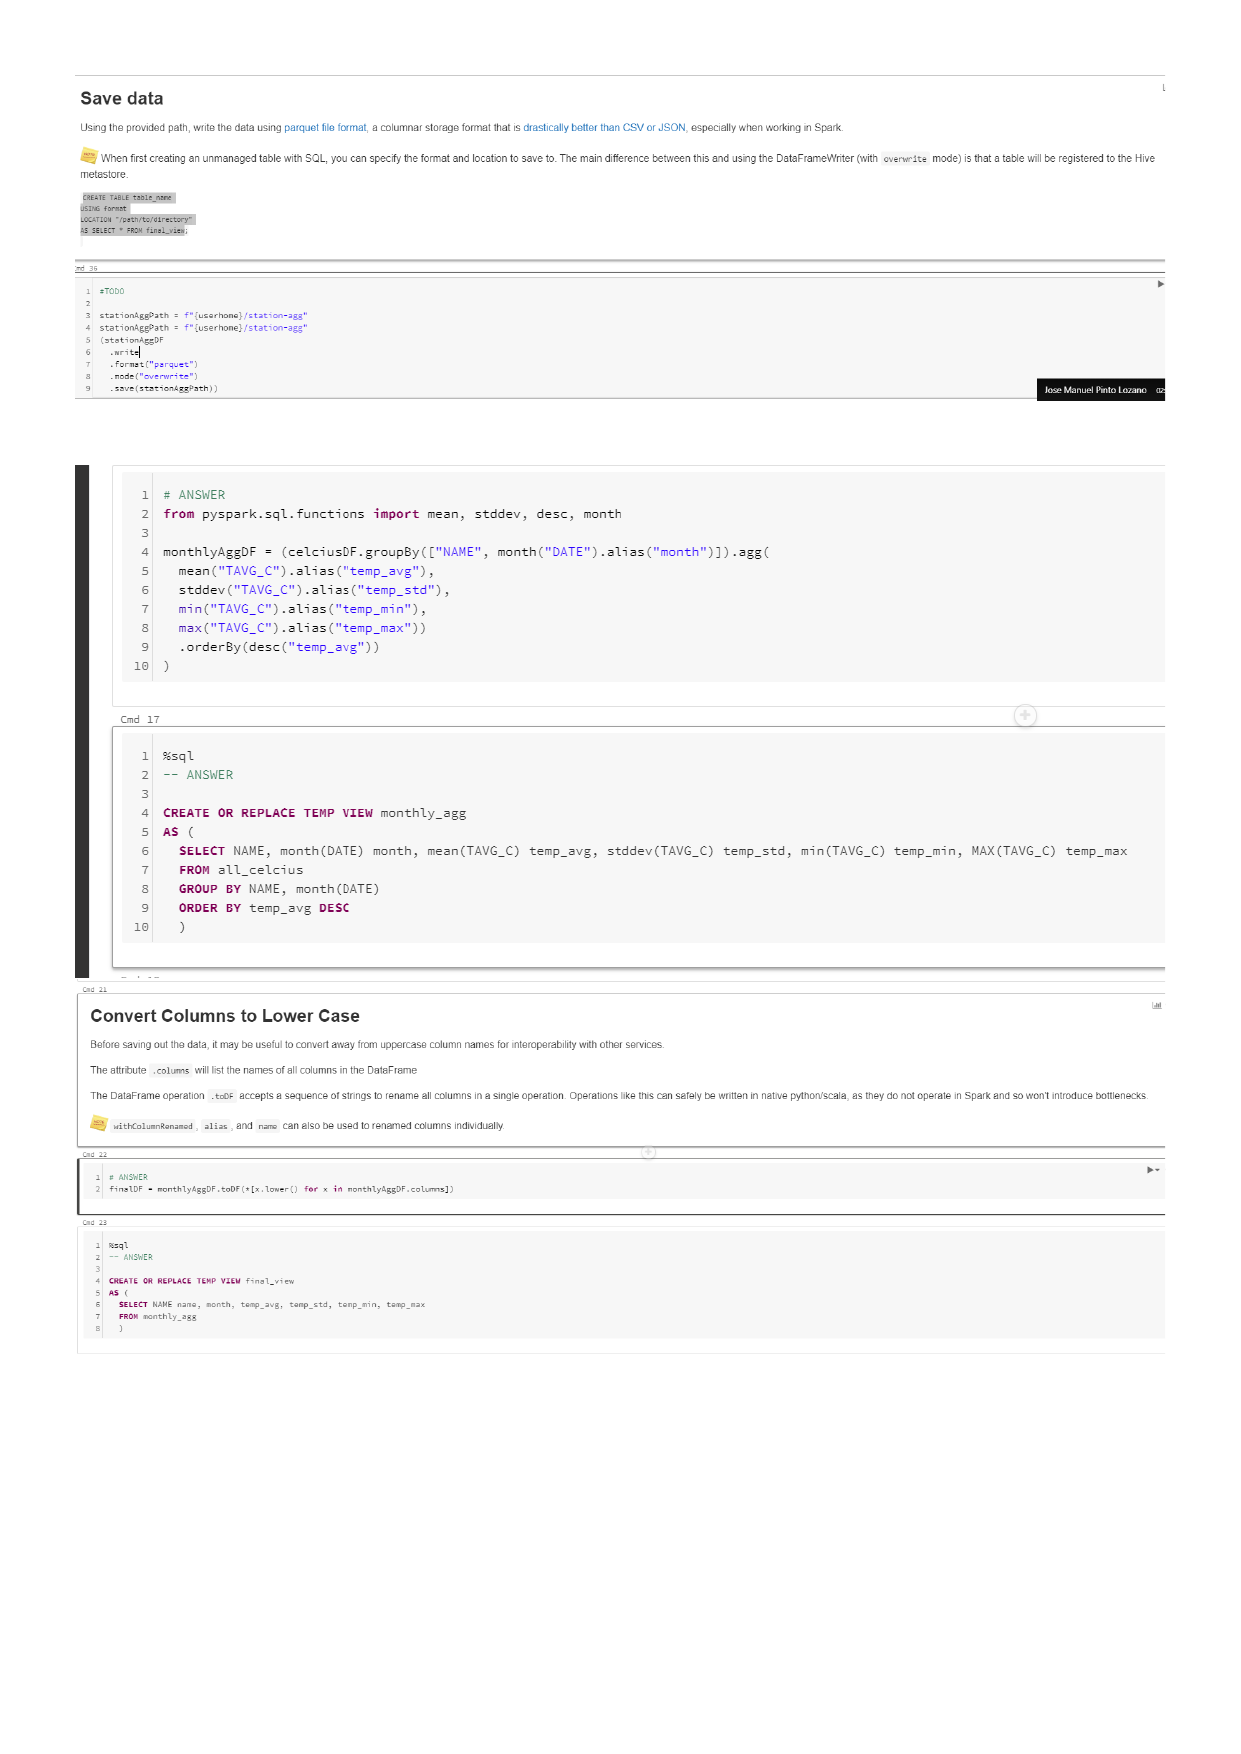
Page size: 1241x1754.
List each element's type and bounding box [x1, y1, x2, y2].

picture [75, 465, 1166, 978]
picture [75, 75, 1166, 401]
picture [75, 979, 1166, 1355]
